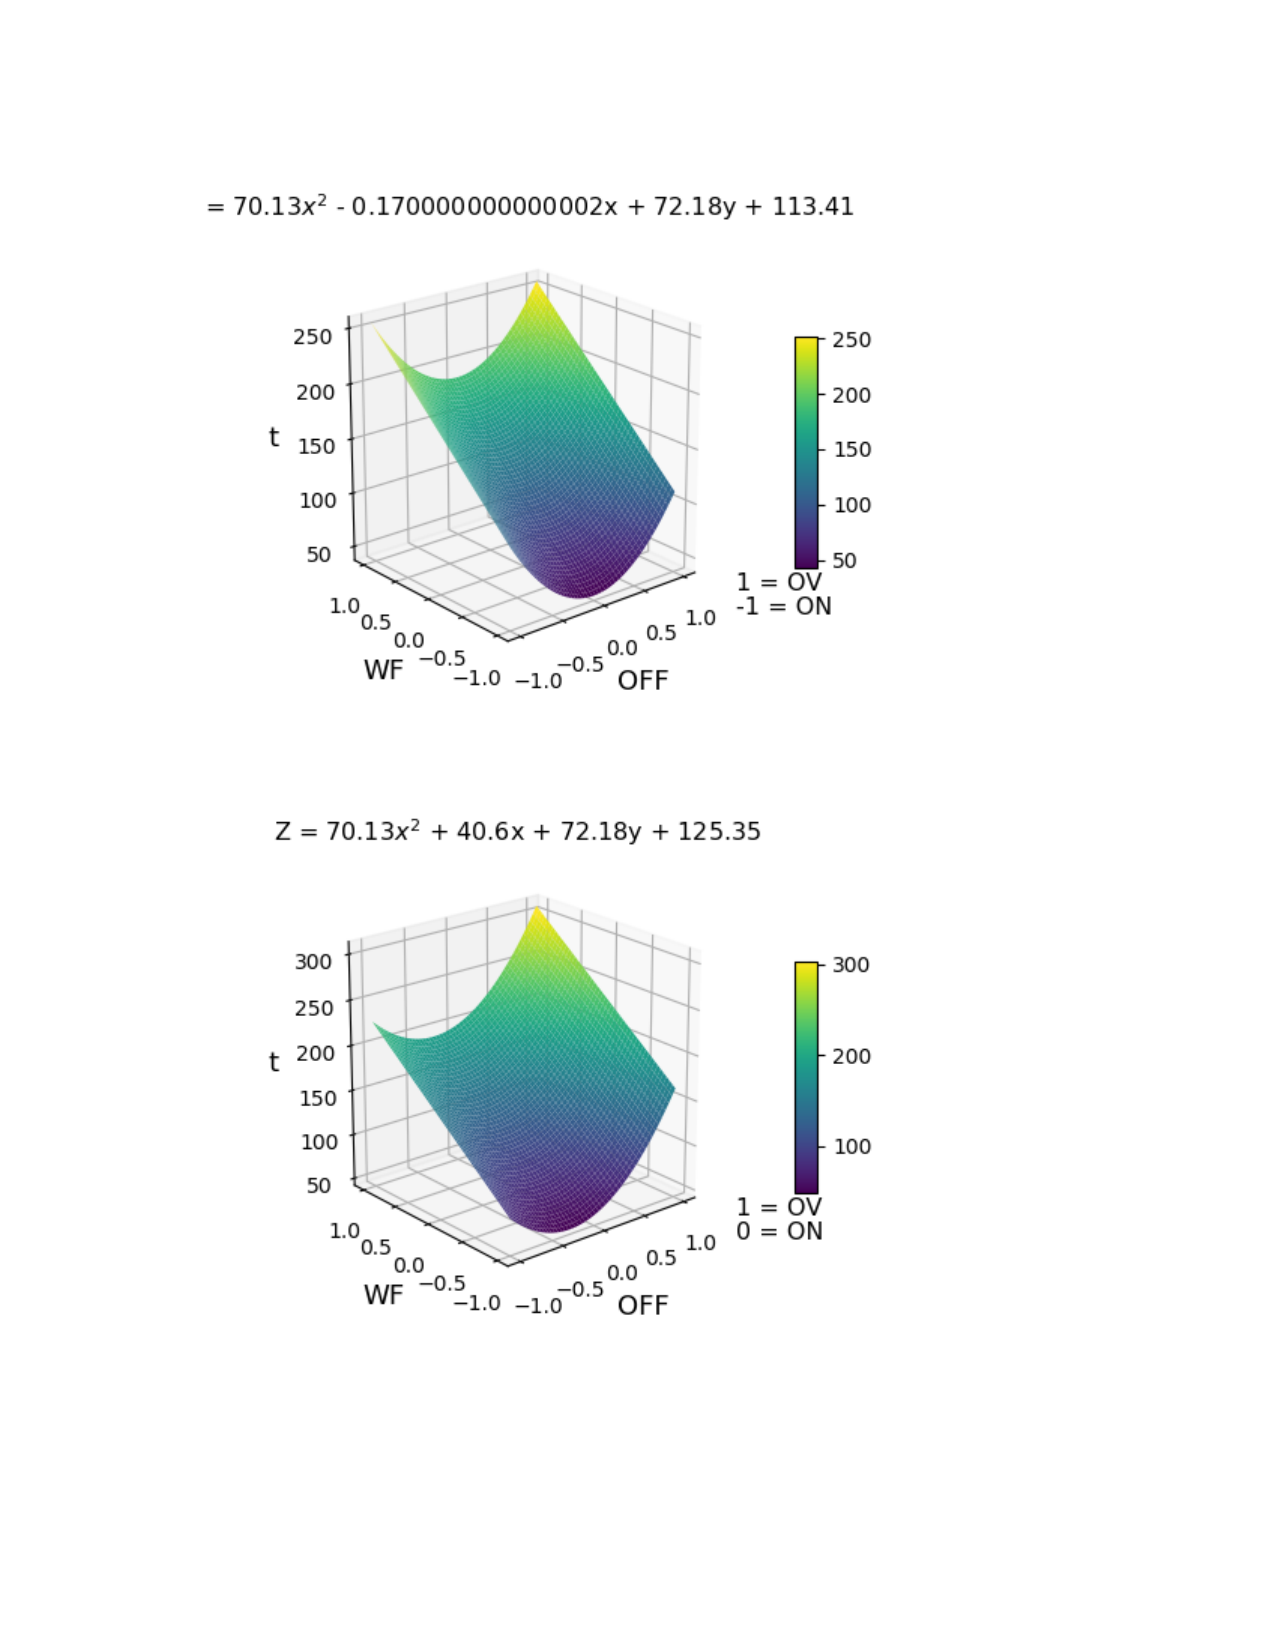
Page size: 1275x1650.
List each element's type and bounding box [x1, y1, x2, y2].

picture [206, 150, 957, 750]
picture [206, 774, 957, 1375]
